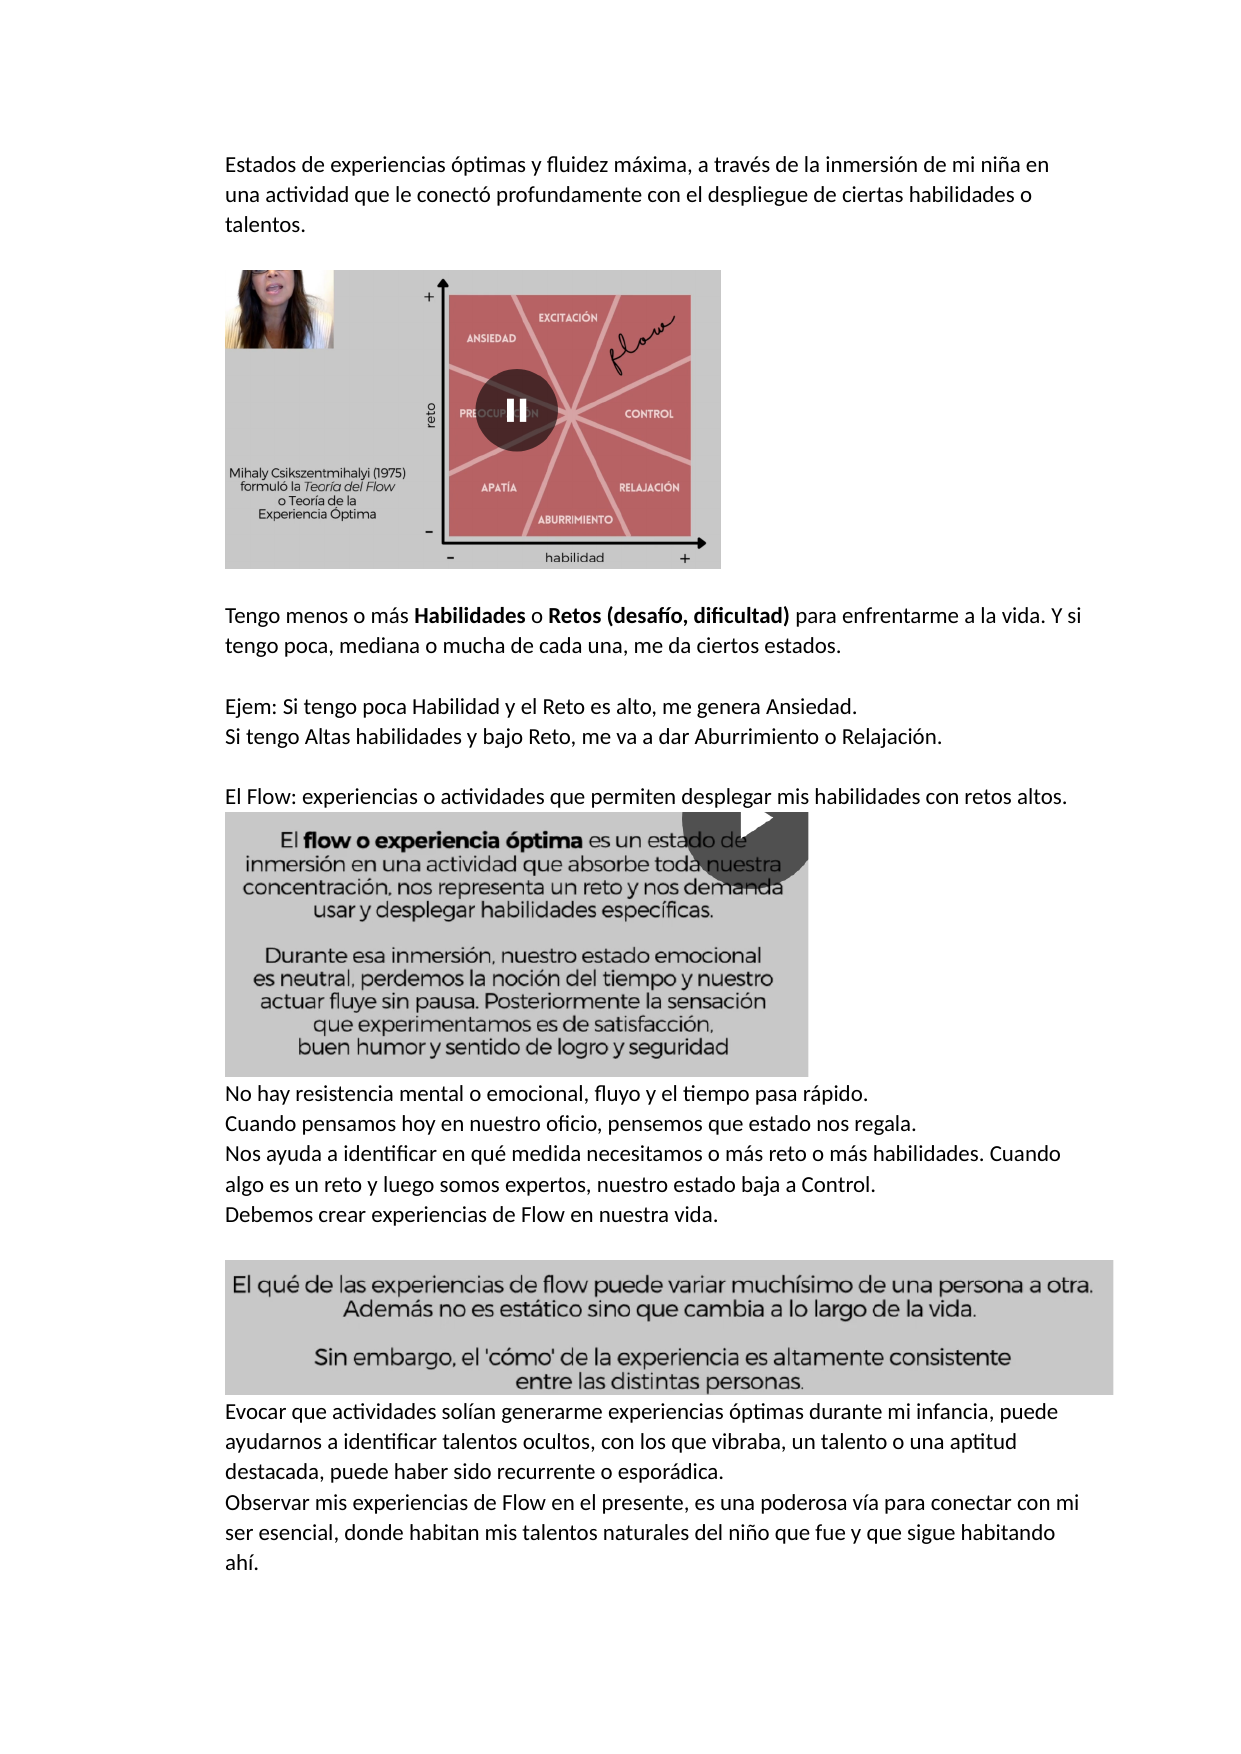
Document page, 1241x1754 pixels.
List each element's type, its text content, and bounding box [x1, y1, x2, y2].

list Cuando pensamos hoy en nuestro oficio, pensemos que estado nos regala. [225, 1109, 1090, 1137]
list Ejem: Si tengo poca Habilidad y el Reto es alto, me genera Ansiedad. [225, 692, 1090, 720]
list Estados de experiencias óptimas y fluidez máxima, a través de la inmersión de mi niña en una actividad que le conectó profundamente con el despliegue de ciertas habilidades o talentos. [225, 150, 1090, 238]
list Debemos crear experiencias de Flow en nuestra vida. [225, 1200, 1090, 1228]
list El Flow: experiencias o actividades que permiten desplegar mis habilidades con retos altos. [225, 782, 1090, 810]
picture [225, 812, 809, 1077]
picture [225, 1260, 1114, 1395]
list No hay resistencia mental o emocional, fluyo y el tiempo pasa rápido. [225, 1079, 1090, 1107]
list Observar mis experiencias de Flow en el presente, es una poderosa vía para conectar con mi ser esencial, donde habitan mis talentos naturales del niño que fue y que sigue habitando ahí. [225, 1488, 1090, 1576]
picture [225, 270, 721, 569]
list Si tengo Altas habilidades y bajo Reto, me va a dar Aburrimiento o Relajación. [225, 722, 1090, 750]
list Tengo menos o más Habilidades o Retos (desafío, dificultad) para enfrentarme a la vida. Y si tengo poca, mediana o mucha de cada una, me da ciertos estados. [225, 601, 1090, 659]
list Evocar que actividades solían generarme experiencias óptimas durante mi infancia, puede ayudarnos a identificar talentos ocultos, con los que vibraba, un talento o una aptitud destacada, puede haber sido recurrente o esporádica. [225, 1397, 1090, 1485]
list Nos ayuda a identificar en qué medida necesitamos o más reto o más habilidades. Cuando algo es un reto y luego somos expertos, nuestro estado baja a Control. [225, 1139, 1090, 1198]
